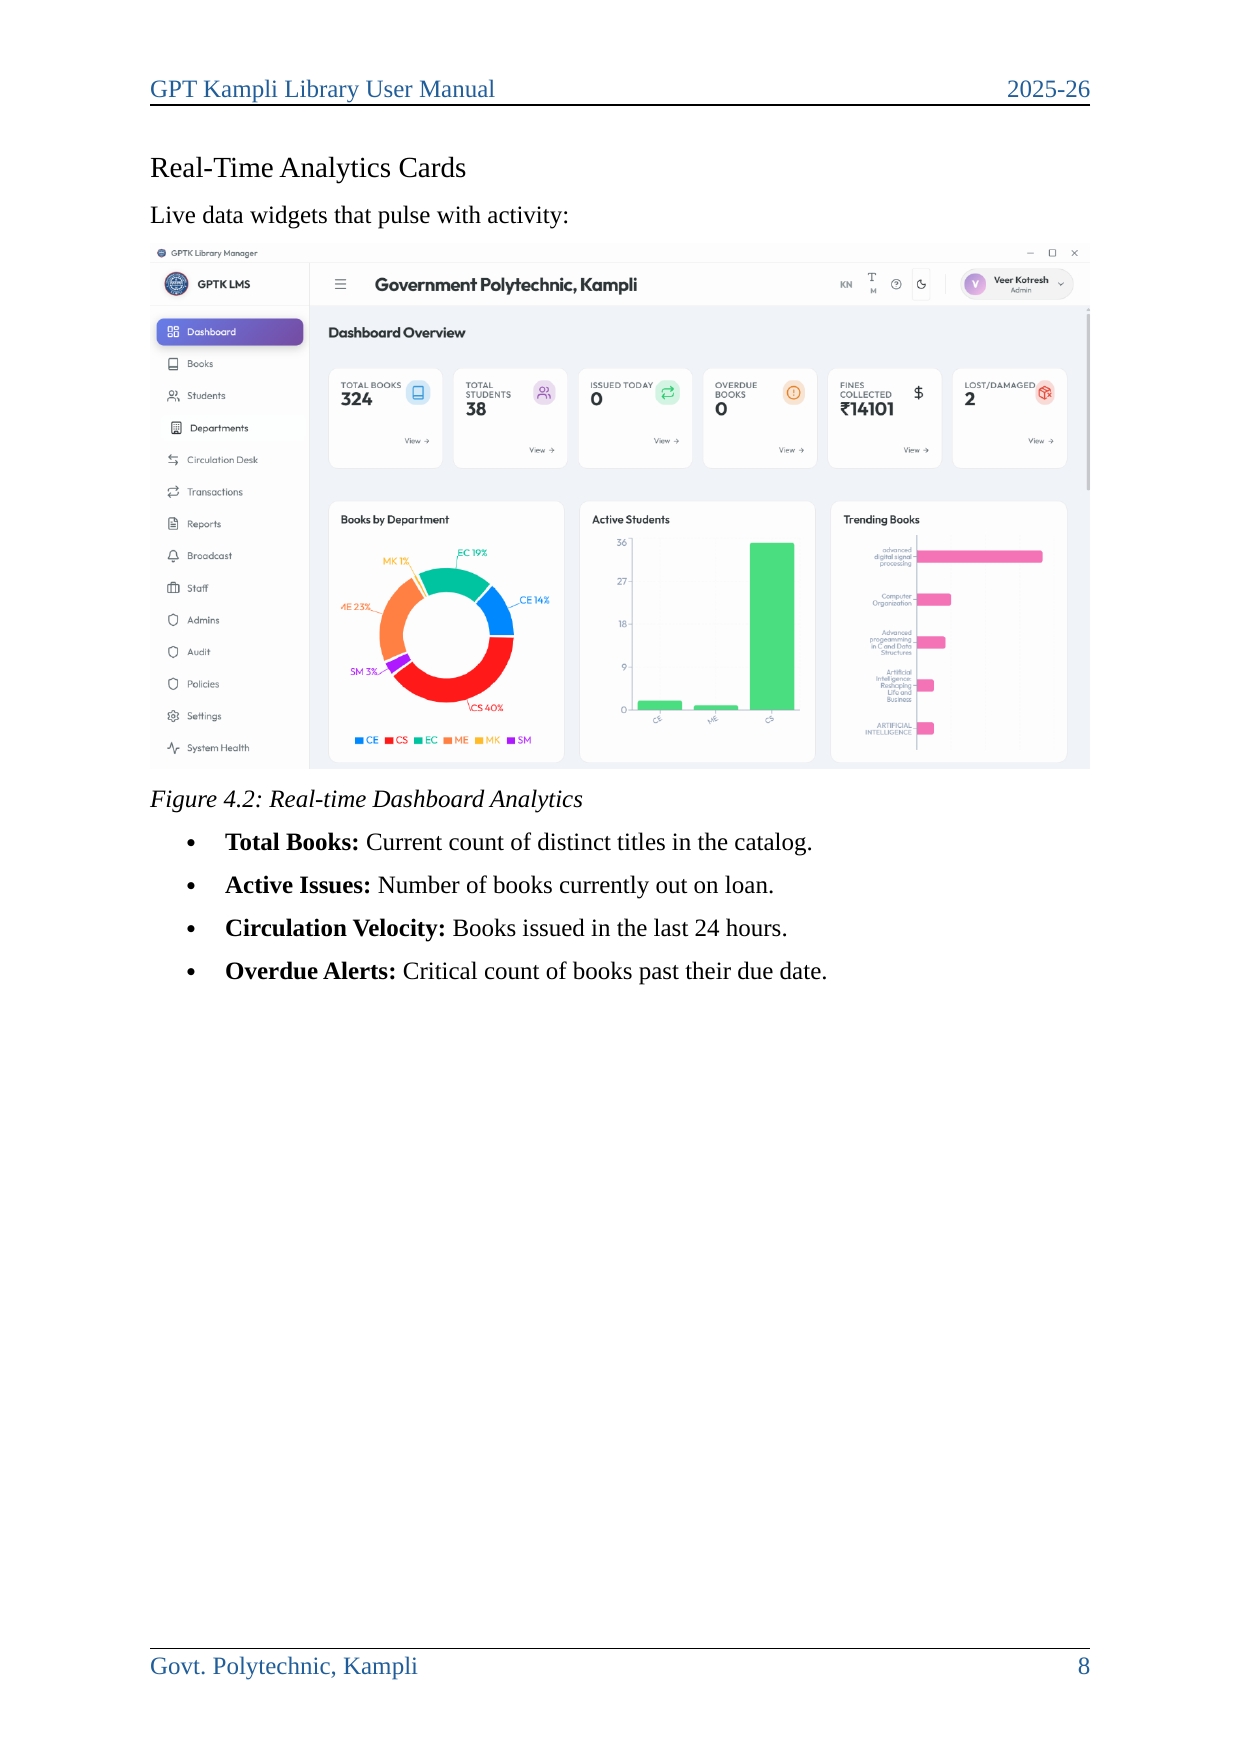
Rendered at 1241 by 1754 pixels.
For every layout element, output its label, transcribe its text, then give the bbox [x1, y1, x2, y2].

text Figure 4.2: Real-time Dashboard Analytics [150, 784, 1090, 813]
list Active Issues: Number of books currently out on loan. [187, 870, 1090, 899]
list Circulation Velocity: Books issued in the last 24 hours. [187, 913, 1090, 942]
list Overdue Alerts: Critical count of books past their due date. [187, 956, 1090, 985]
list Total Books: Current count of distinct titles in the catalog. [187, 827, 1090, 856]
subtitle Real-Time Analytics Cards [150, 150, 1090, 183]
picture [150, 243, 1091, 769]
text Live data widgets that pulse with activity: [150, 200, 1090, 229]
